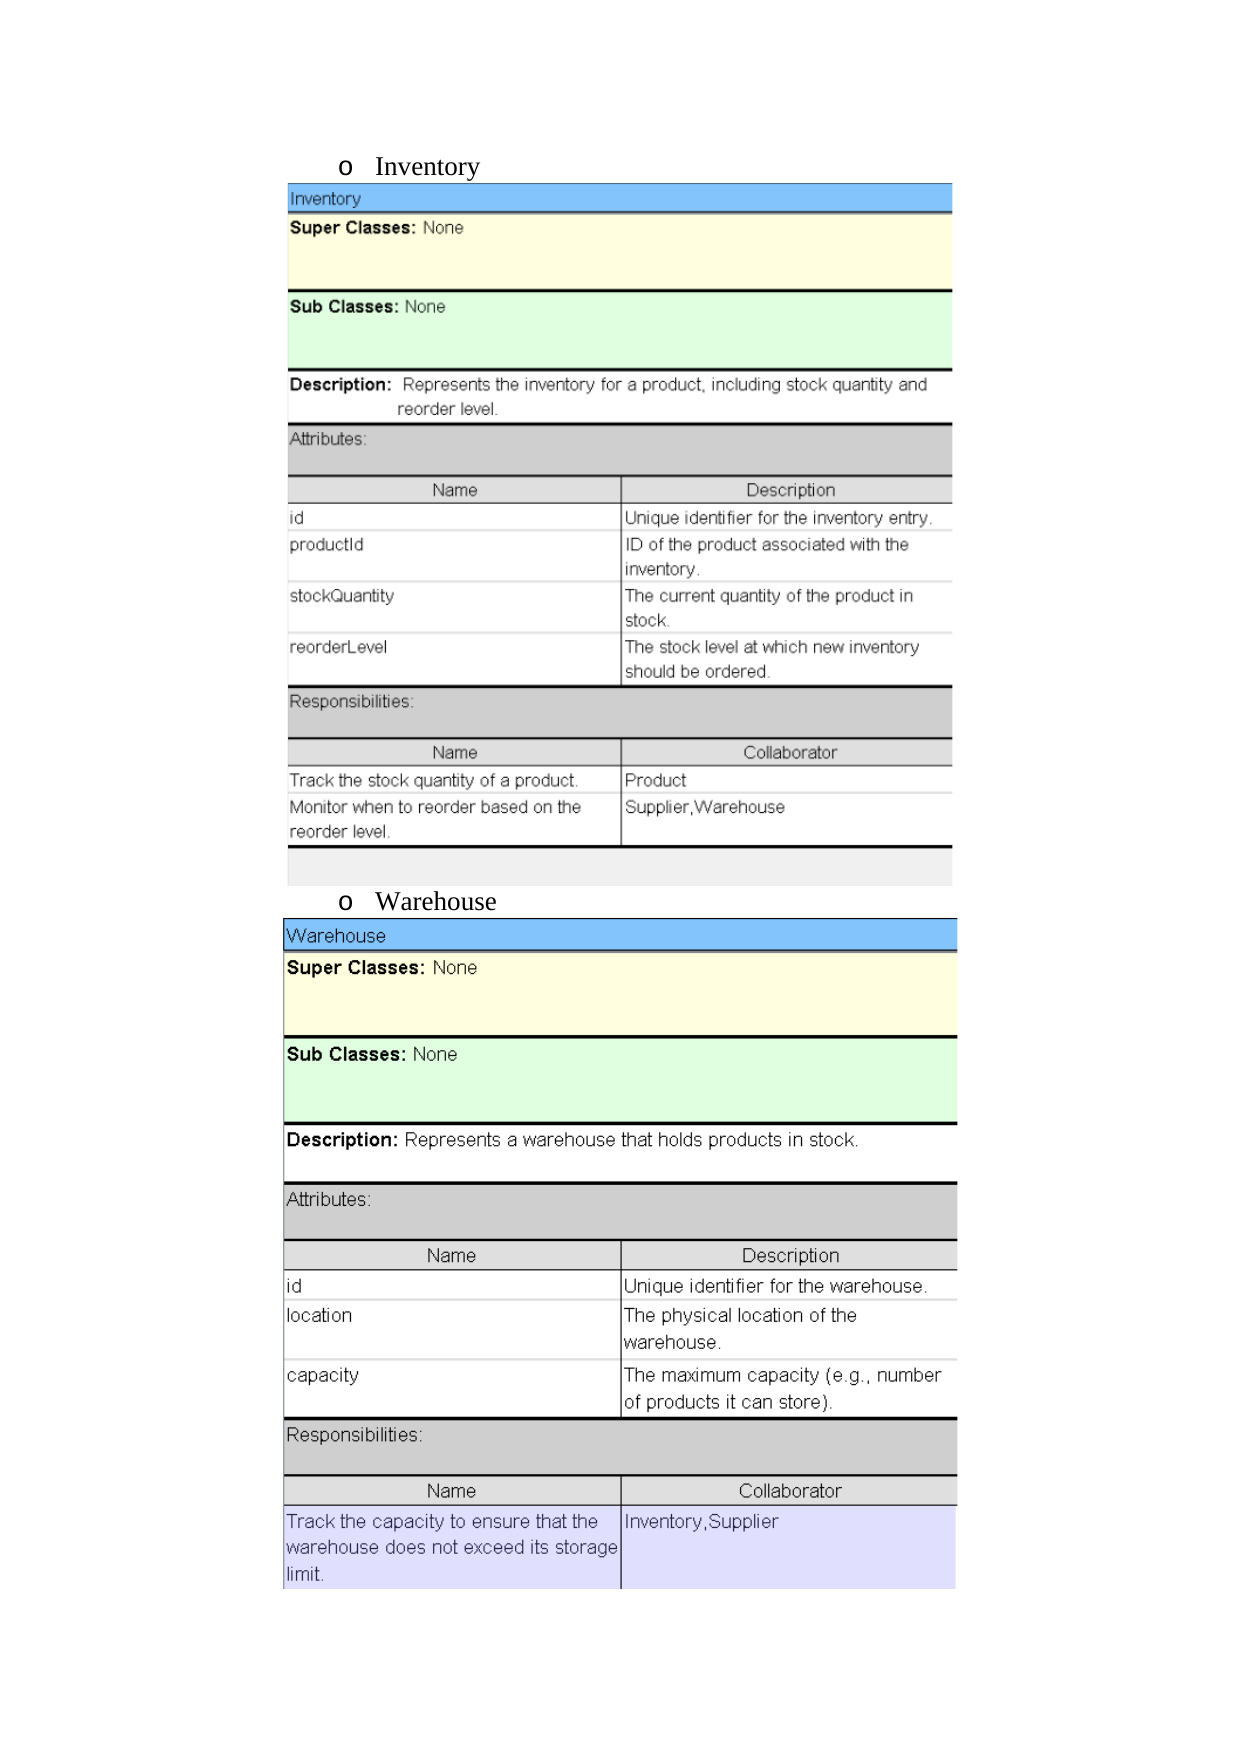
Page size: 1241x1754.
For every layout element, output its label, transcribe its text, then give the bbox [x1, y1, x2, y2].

list Warehouse [337, 886, 1090, 919]
picture [287, 183, 953, 886]
list Inventory [337, 150, 1090, 183]
picture [282, 918, 958, 1589]
